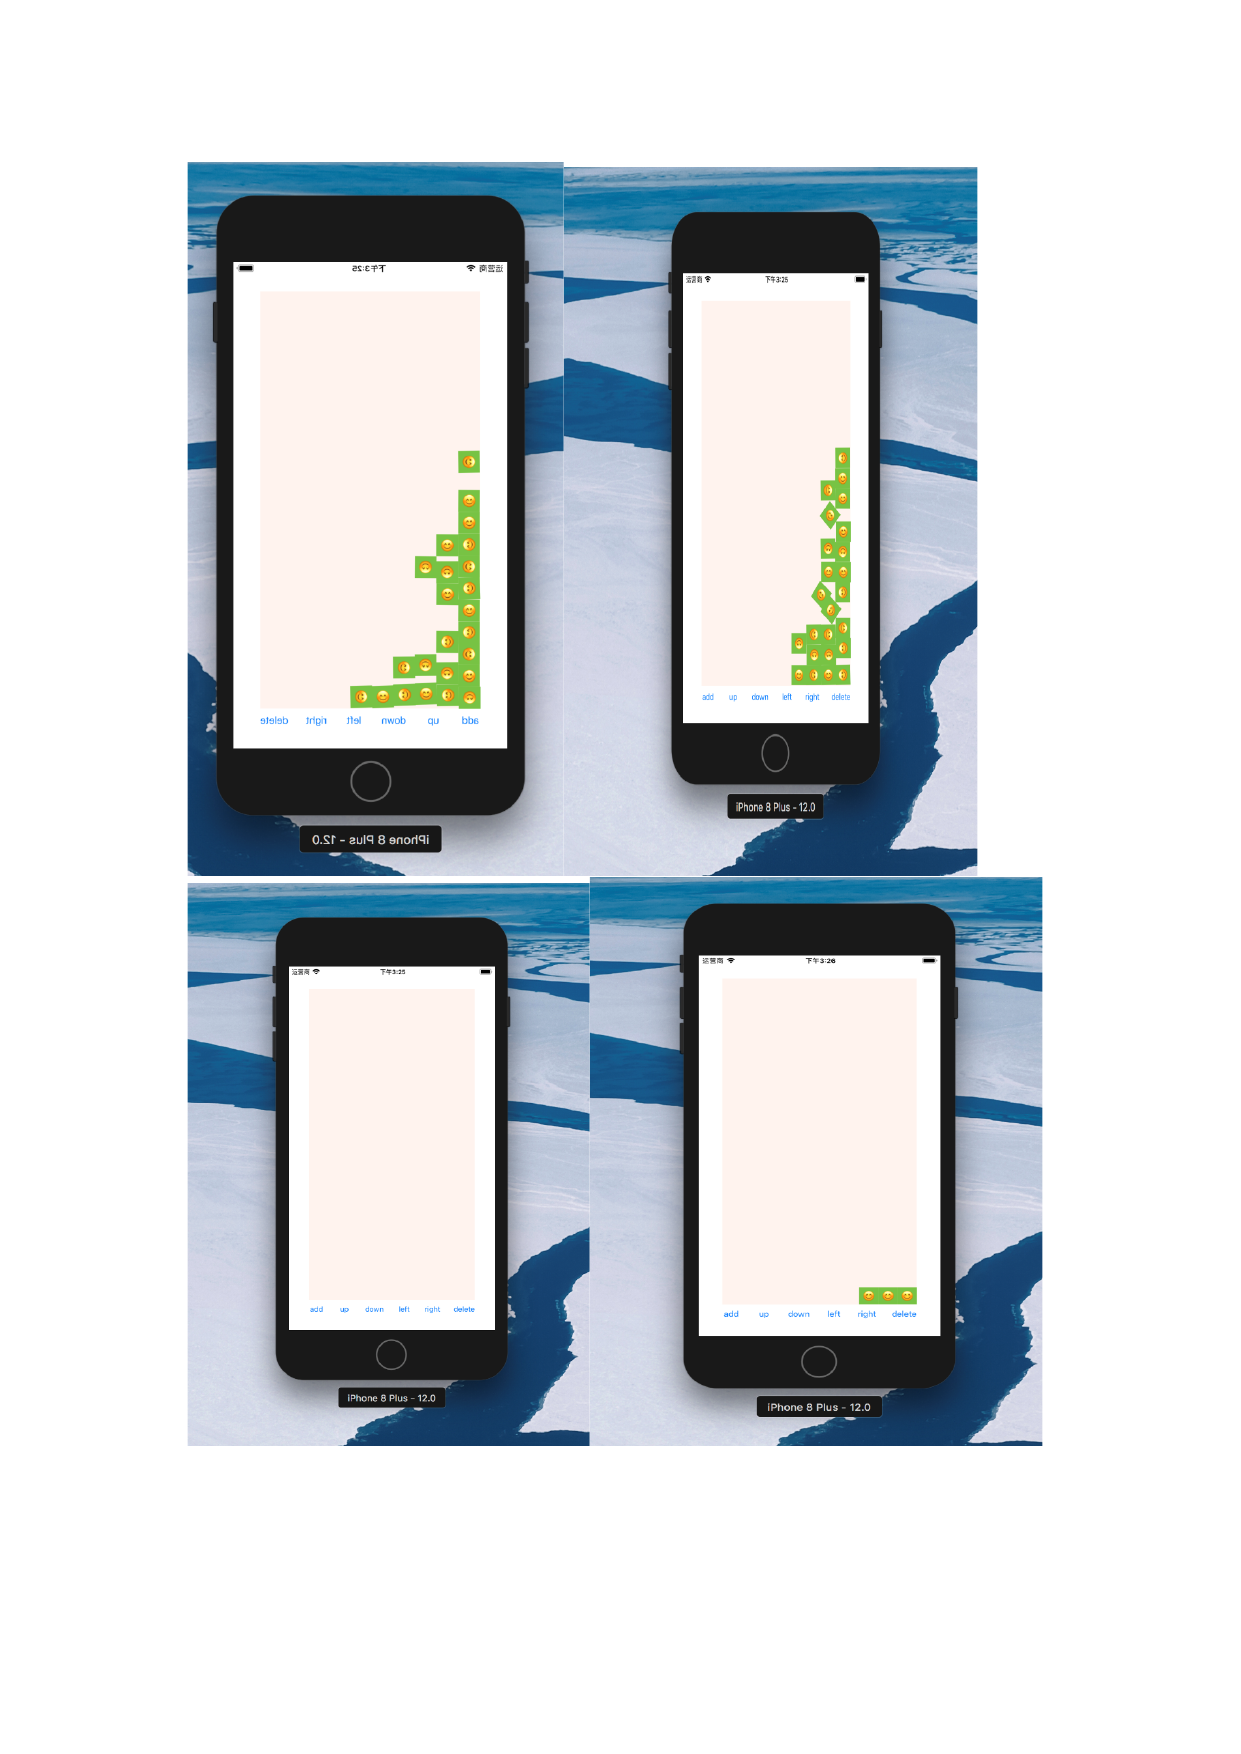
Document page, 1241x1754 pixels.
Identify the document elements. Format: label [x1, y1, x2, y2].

picture [187, 877, 1043, 1446]
picture [187, 162, 978, 876]
